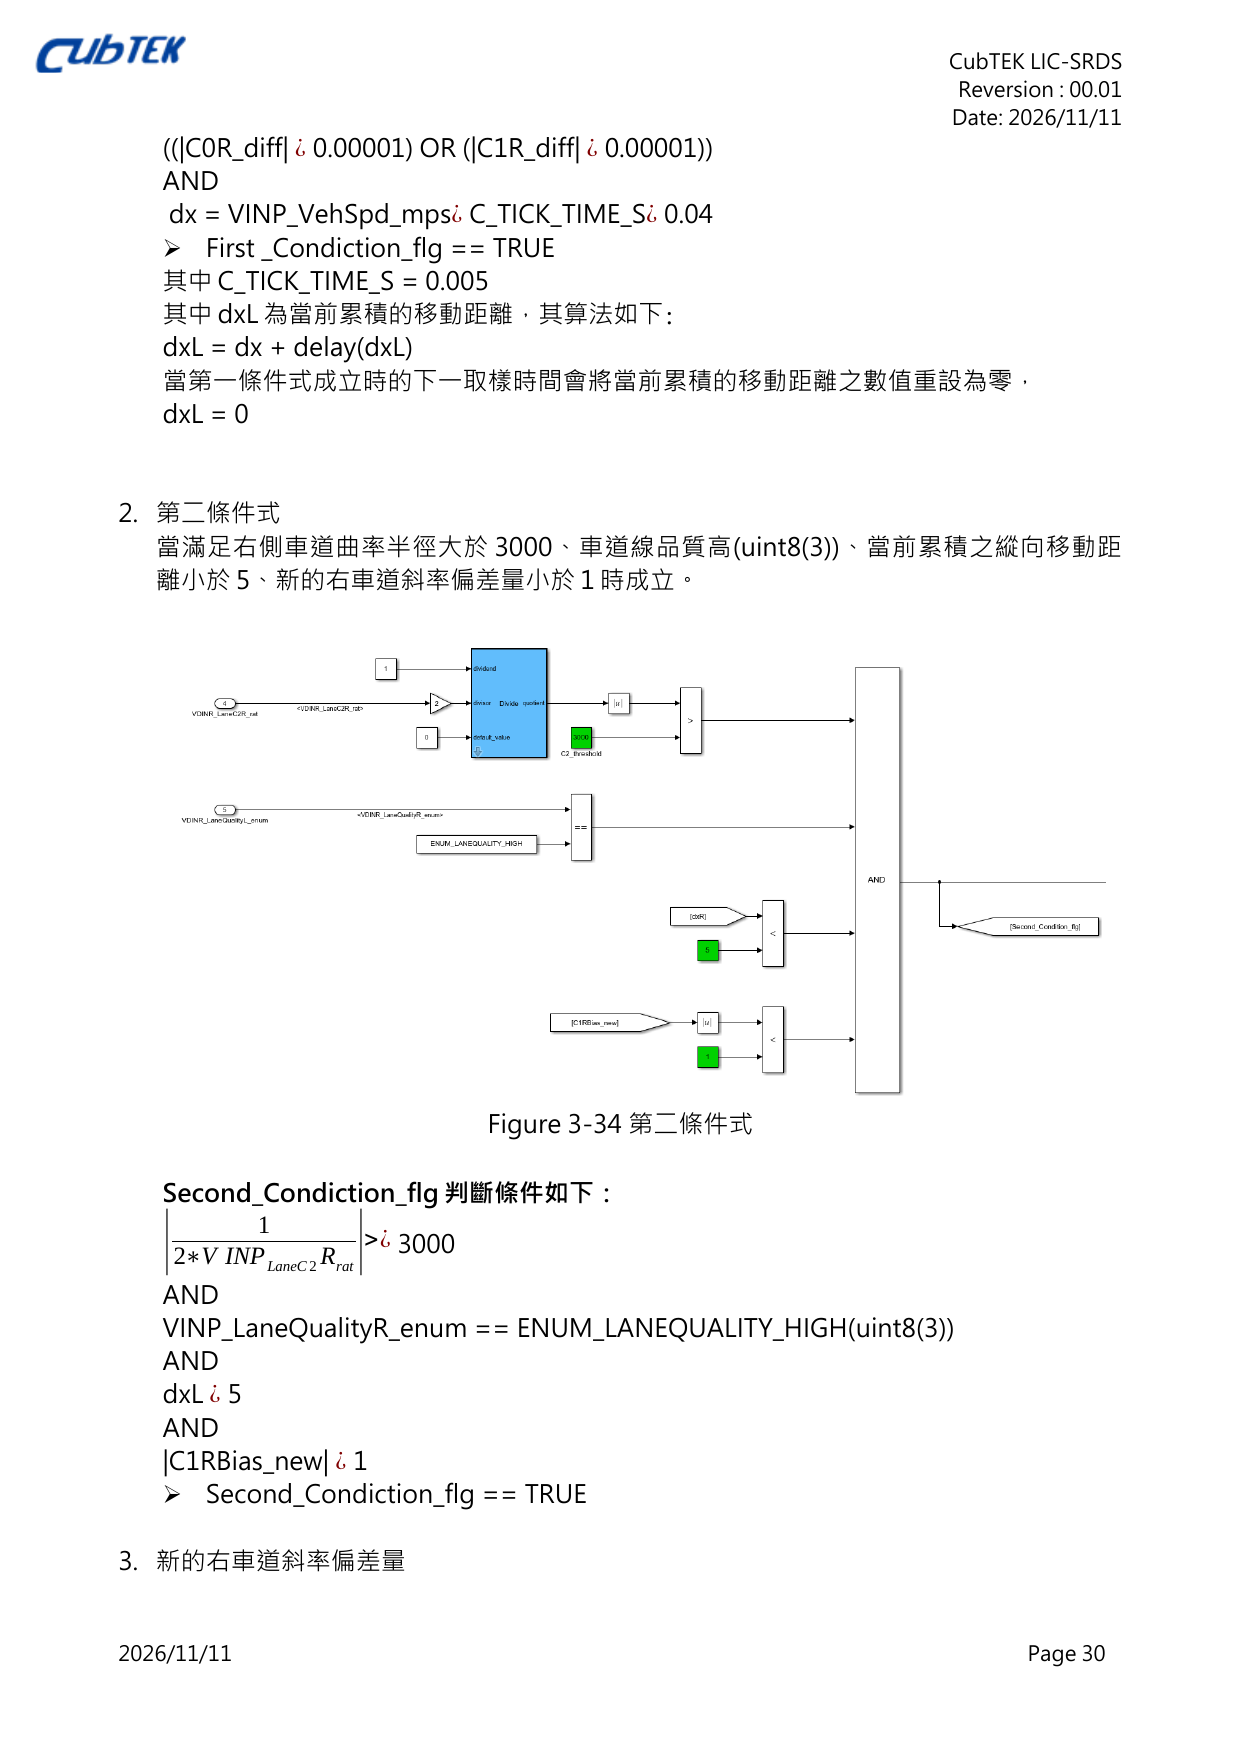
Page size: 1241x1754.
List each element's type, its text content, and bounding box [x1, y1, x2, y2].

list 新的右車道斜率偏差量 [118, 1543, 1122, 1576]
text dxL = dx + delay(dxL) [162, 330, 1122, 363]
list 第二條件式 [118, 496, 1122, 529]
text AND [162, 1410, 1122, 1443]
picture [172, 628, 1106, 1101]
text AND [162, 164, 1122, 197]
text Second_Condiction_flg判斷條件如下： [162, 1175, 1122, 1208]
text dx = VINP_VehSpd_mps C_TICK_TIME_S 0.04 [162, 197, 1122, 230]
text dxL = 0 [162, 396, 1122, 429]
text AND [162, 1277, 1122, 1311]
list First _Condiction_flg == TRUE [162, 230, 1122, 263]
list Second_Condiction_flg == TRUE [162, 1477, 1122, 1510]
text dxL 5 [162, 1377, 1122, 1410]
text 3000 [162, 1208, 1122, 1277]
text ((|C0R_diff| 0.00001) OR (|C1R_diff| 0.00001)) [162, 130, 1122, 164]
text 其中dxL為當前累積的移動距離，其算法如下: [162, 297, 1122, 330]
text VINP_LaneQualityR_enum == ENUM_LANEQUALITY_HIGH(uint8(3)) [162, 1311, 1122, 1344]
text AND [162, 1344, 1122, 1377]
text |C1RBias_new| 1 [162, 1443, 1122, 1477]
picture [28, 25, 188, 71]
text 其中C_TICK_TIME_S = 0.005 [162, 263, 1122, 297]
text Figure 3-34 第二條件式 [118, 1100, 1122, 1142]
text 當滿足右側車道曲率半徑大於3000、車道線品質高(uint8(3))、當前累積之縱向移動距離小於5、新的右車道斜率偏差量小於1時成立。 [156, 529, 1122, 596]
text 當第一條件式成立時的下一取樣時間會將當前累積的移動距離之數值重設為零， [162, 363, 1122, 396]
